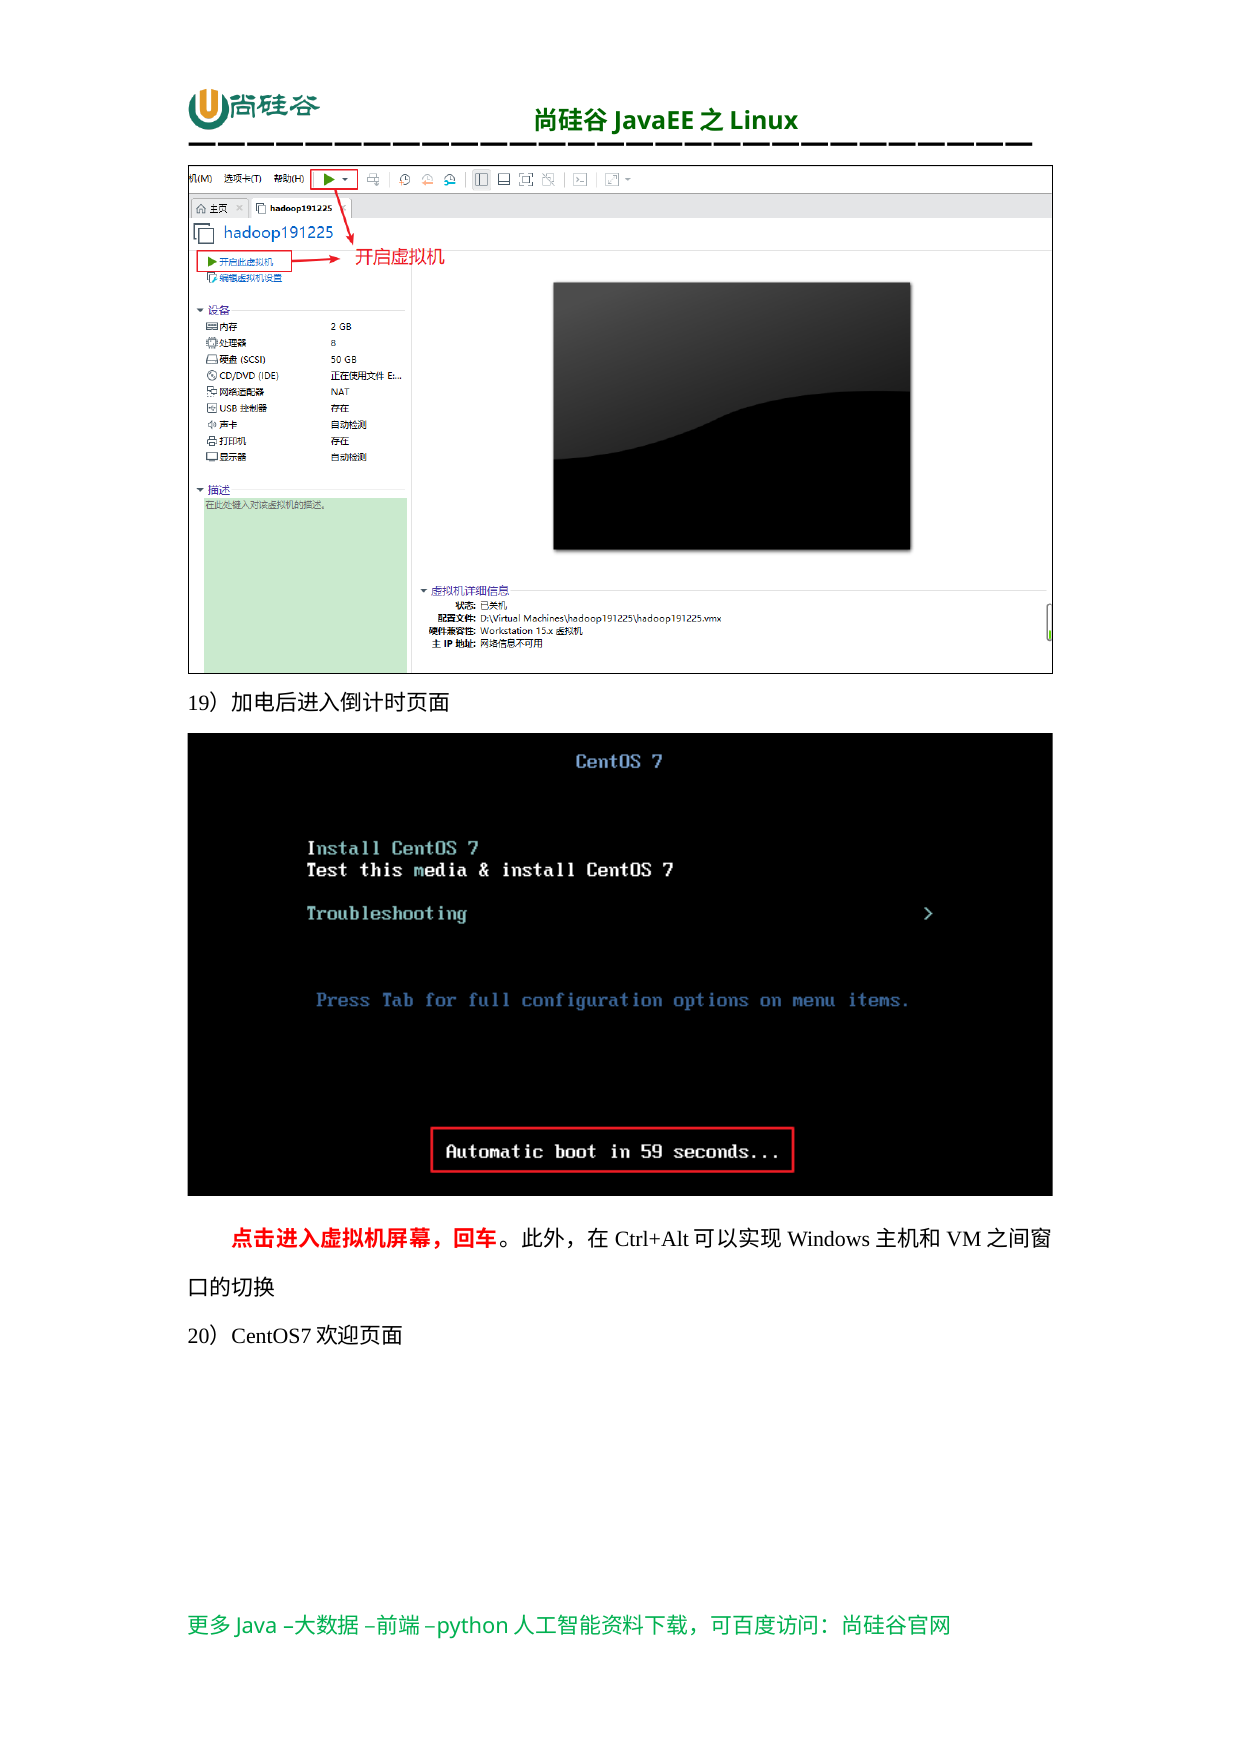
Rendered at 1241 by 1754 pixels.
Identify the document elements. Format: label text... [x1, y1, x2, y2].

text 20）CentOS7欢迎页面 [187, 1318, 1053, 1350]
picture [189, 166, 1052, 673]
text 点击进入虚拟机屏幕，回车。此外，在Ctrl+Alt可以实现Windows主机和VM之间窗口的切换 [187, 1221, 1053, 1302]
picture [187, 733, 1053, 1196]
text 19）加电后进入倒计时页面 [187, 685, 1053, 717]
picture [187, 88, 320, 130]
